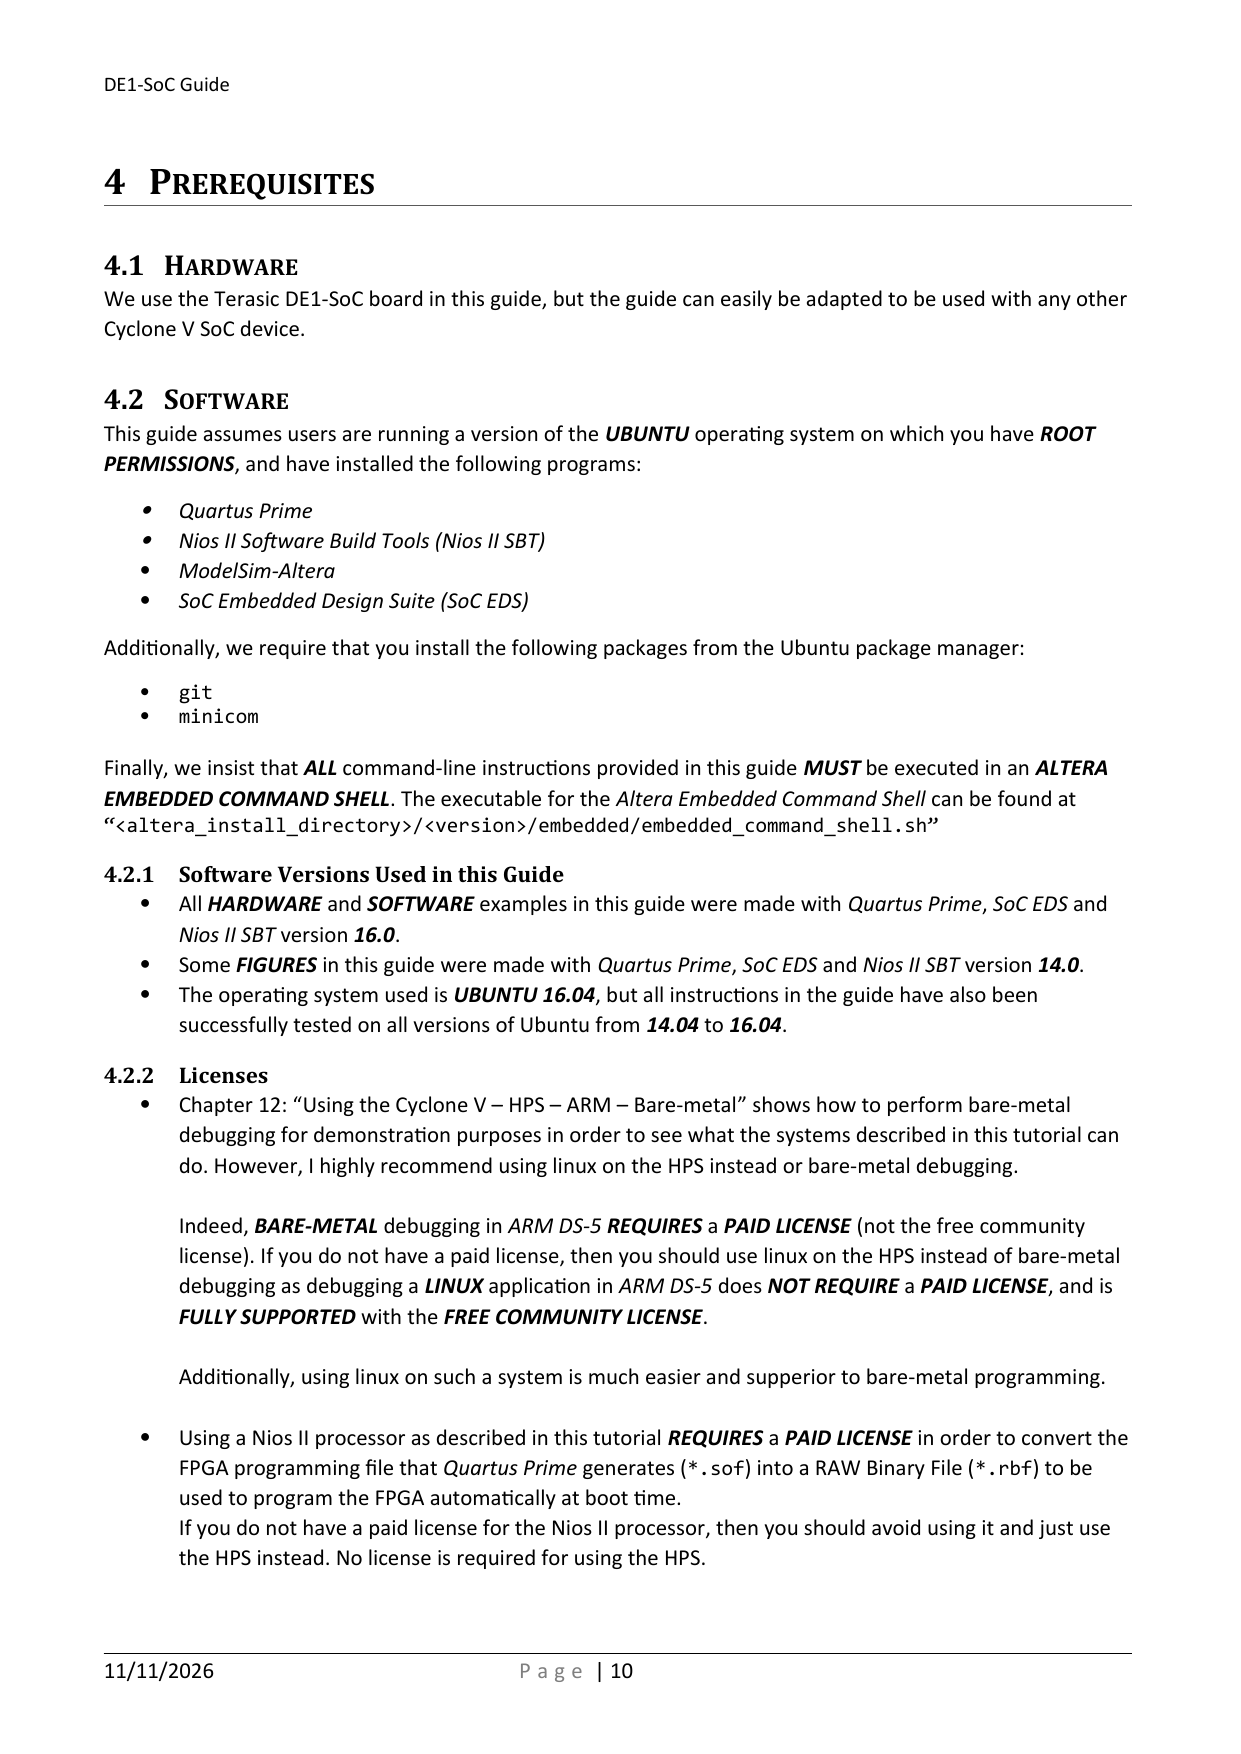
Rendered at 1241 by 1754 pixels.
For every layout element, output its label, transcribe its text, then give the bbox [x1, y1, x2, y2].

text We use the Terasic DE1-SoC board in this guide, but the guide can easily be adapted to be used with any other Cyclone V SoC device. [103, 284, 1132, 342]
subtitle Software Versions Used in this Guide [103, 861, 1132, 887]
text This guide assumes users are running a version of the Ubuntu operating system on which you have root permissions, and have installed the following programs: [103, 419, 1132, 477]
subtitle Software [103, 382, 1132, 416]
subtitle Licenses [103, 1061, 1132, 1088]
text Additionally, we require that you install the following packages from the Ubuntu package manager: [103, 633, 1132, 661]
list Some figures in this guide were made with Quartus Prime, SoC EDS and Nios II SBT version 14.0. [141, 950, 1132, 978]
subtitle Hardware [103, 247, 1132, 281]
list Quartus Prime [141, 496, 1132, 524]
list SoC Embedded Design Suite (SoC EDS) [141, 587, 1132, 614]
text Finally, we insist that all command-line instructions provided in this guide must be executed in an Altera Embedded Command Shell. The executable for the Altera Embedded Command Shell can be found at “<altera_install_directory>/<version>/embedded/embedded_command_shell.sh” [103, 753, 1132, 838]
list The operating system used is Ubuntu 16.04, but all instructions in the guide have also been successfully tested on all versions of Ubuntu from 14.04 to 16.04. [141, 980, 1132, 1038]
list minicom [141, 705, 1132, 729]
list Using a Nios II processor as described in this tutorial requires a paid license in order to convert the FPGA programming file that Quartus Prime generates (*.sof) into a RAW Binary File (*.rbf) to be used to program the FPGA automatically at boot time. If you do not have a paid license for the Nios II processor, then you should avoid using it and just use the HPS instead. No license is required for using the HPS. [141, 1423, 1132, 1572]
list git [141, 680, 1132, 705]
list Nios II Software Build Tools (Nios II SBT) [141, 526, 1132, 554]
list Chapter 12: “Using the Cyclone V – HPS – ARM – Bare-metal” shows how to perform bare-metal debugging for demonstration purposes in order to see what the systems described in this tutorial can do. However, I highly recommend using linux on the HPS instead or bare-metal debugging. Indeed, bare-metal debugging in ARM DS-5 requires a paid license (not the free community license). If you do not have a paid license, then you should use linux on the HPS instead of bare-metal debugging as debugging a linux application in ARM DS-5 does not require a paid license, and is fully supported with the free community license. Additionally, using linux on such a system is much easier and supperior to bare-metal programming. [141, 1090, 1132, 1421]
list ModelSim-Altera [141, 556, 1132, 584]
subtitle Prerequisites [103, 159, 1132, 206]
list All hardware and software examples in this guide were made with Quartus Prime, SoC EDS and Nios II SBT version 16.0. [141, 889, 1132, 948]
